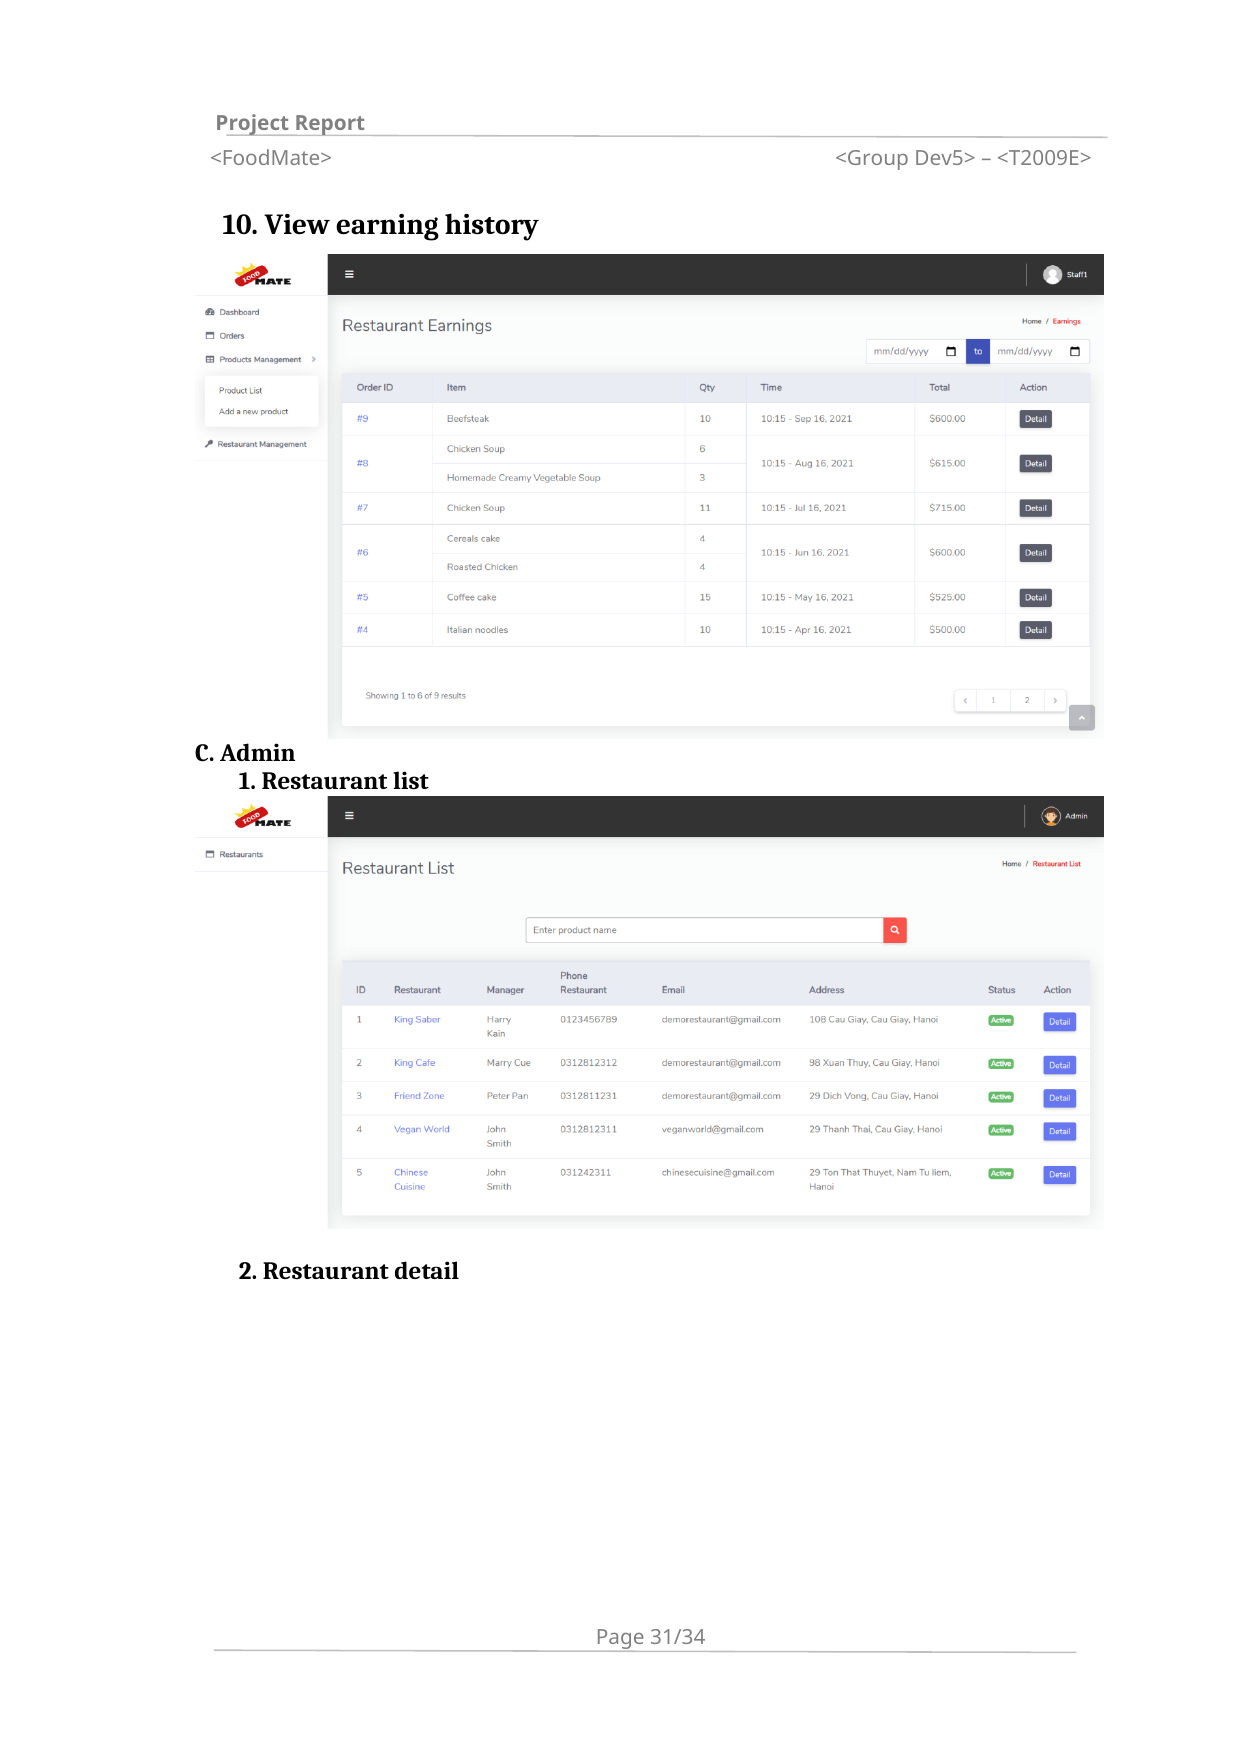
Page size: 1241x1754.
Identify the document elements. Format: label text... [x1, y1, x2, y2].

subtitle View earning history [222, 208, 1106, 242]
list Admin [195, 738, 1106, 767]
list Restaurant list [239, 767, 1106, 796]
list Restaurant detail [239, 1257, 1106, 1286]
picture [195, 796, 1104, 1229]
picture [195, 254, 1104, 739]
